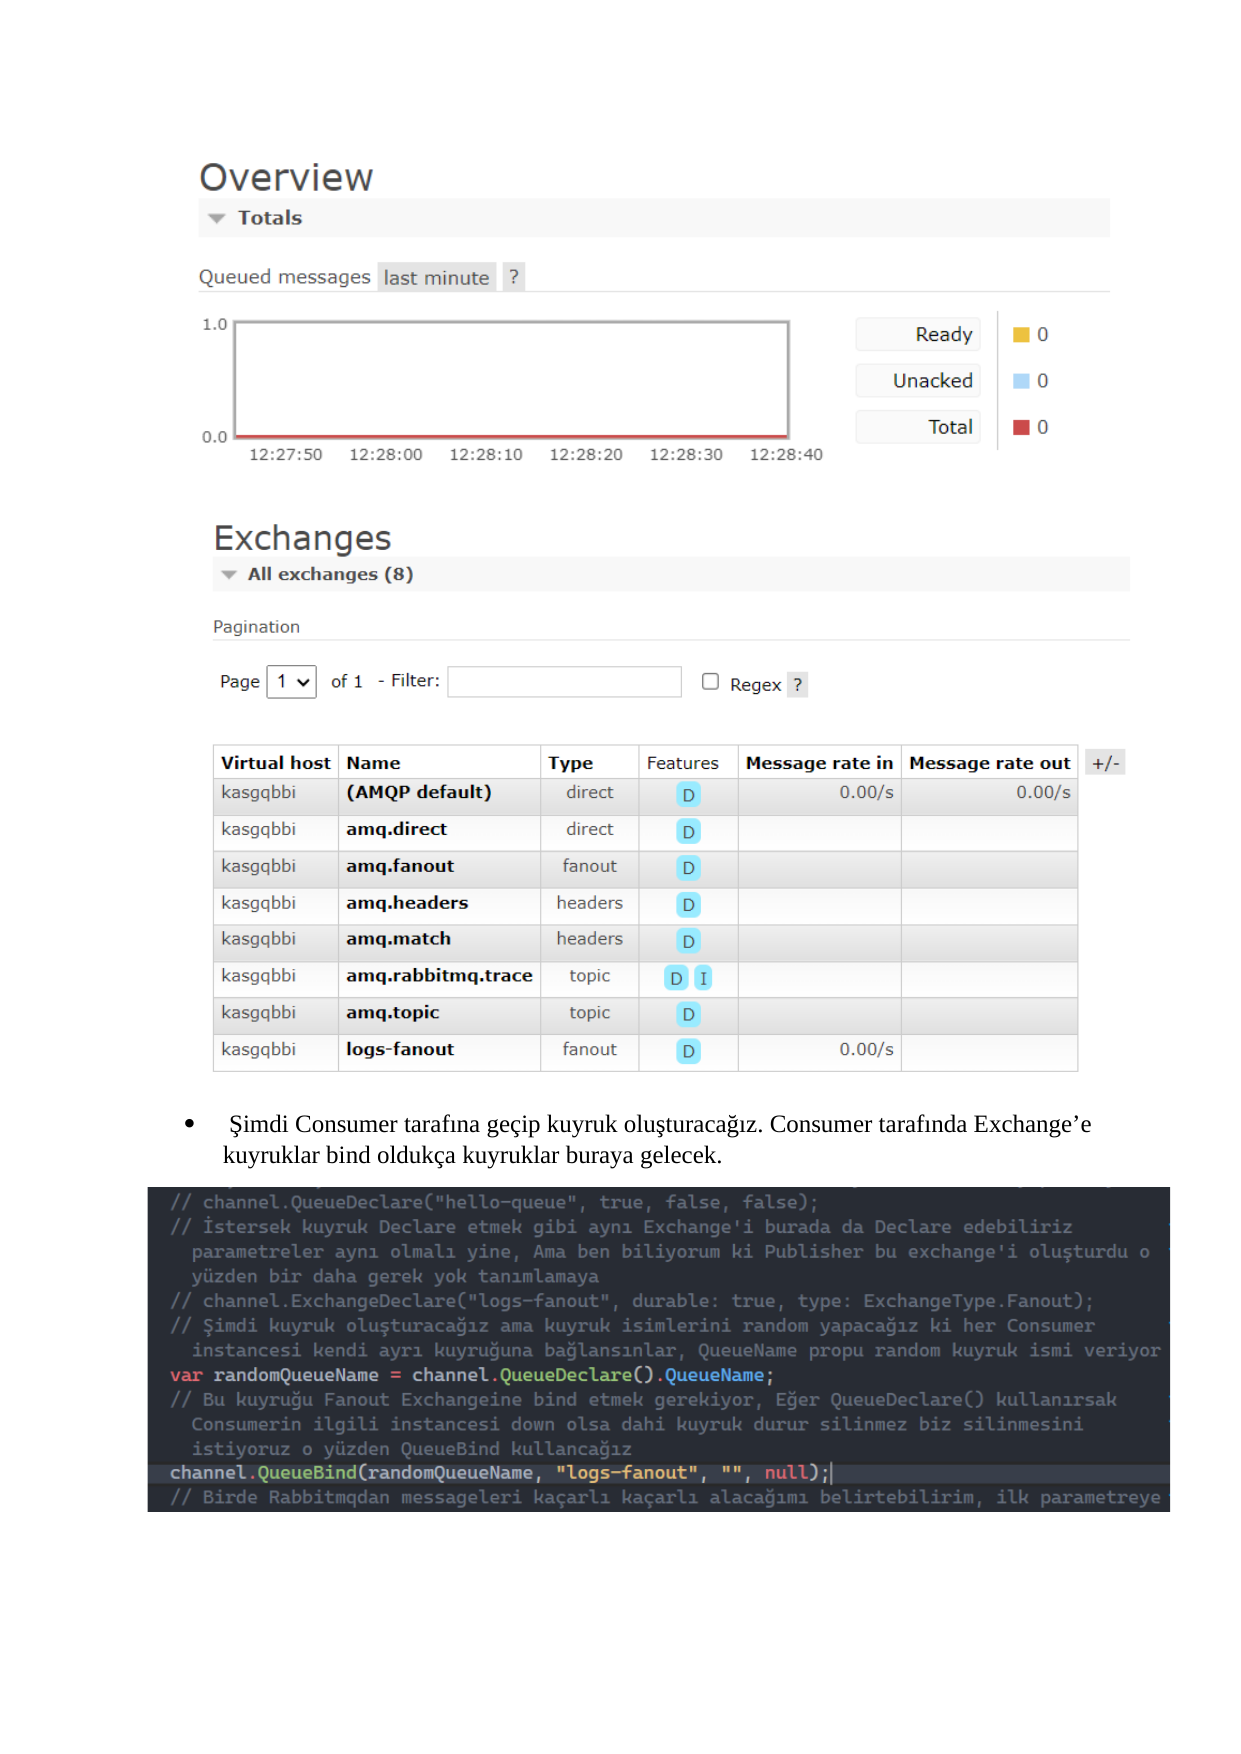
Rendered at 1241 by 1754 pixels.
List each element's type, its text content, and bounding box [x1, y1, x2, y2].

list Şimdi Consumer tarafına geçip kuyruk oluşturacağız. Consumer tarafında Exchange’e kuyruklar bind oldukça kuyruklar buraya gelecek. [185, 1109, 1093, 1169]
picture [185, 512, 1130, 1091]
picture [185, 147, 1110, 494]
picture [147, 1187, 1171, 1512]
